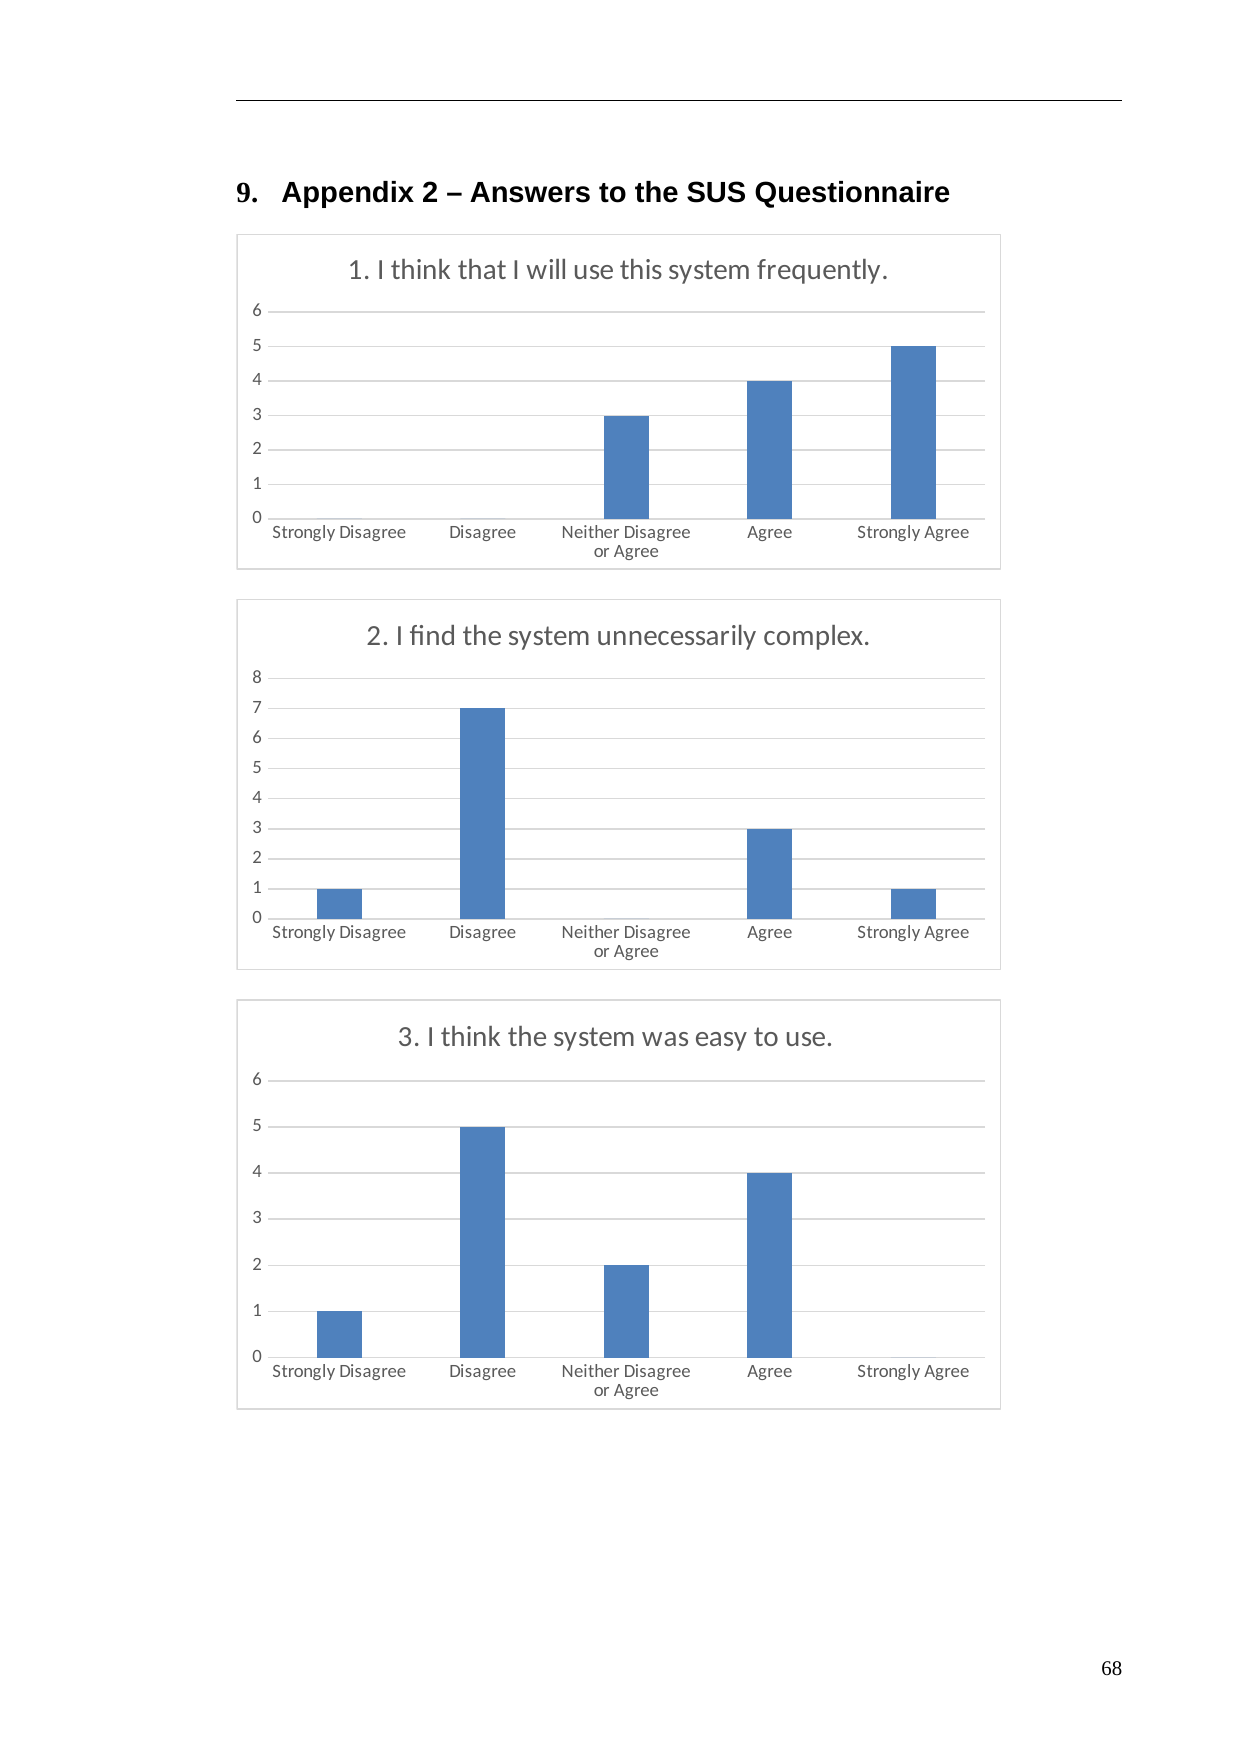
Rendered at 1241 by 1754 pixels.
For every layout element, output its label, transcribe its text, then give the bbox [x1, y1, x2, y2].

subtitle Appendix 2 – Answers to the SUS Questionnaire [236, 175, 1122, 209]
